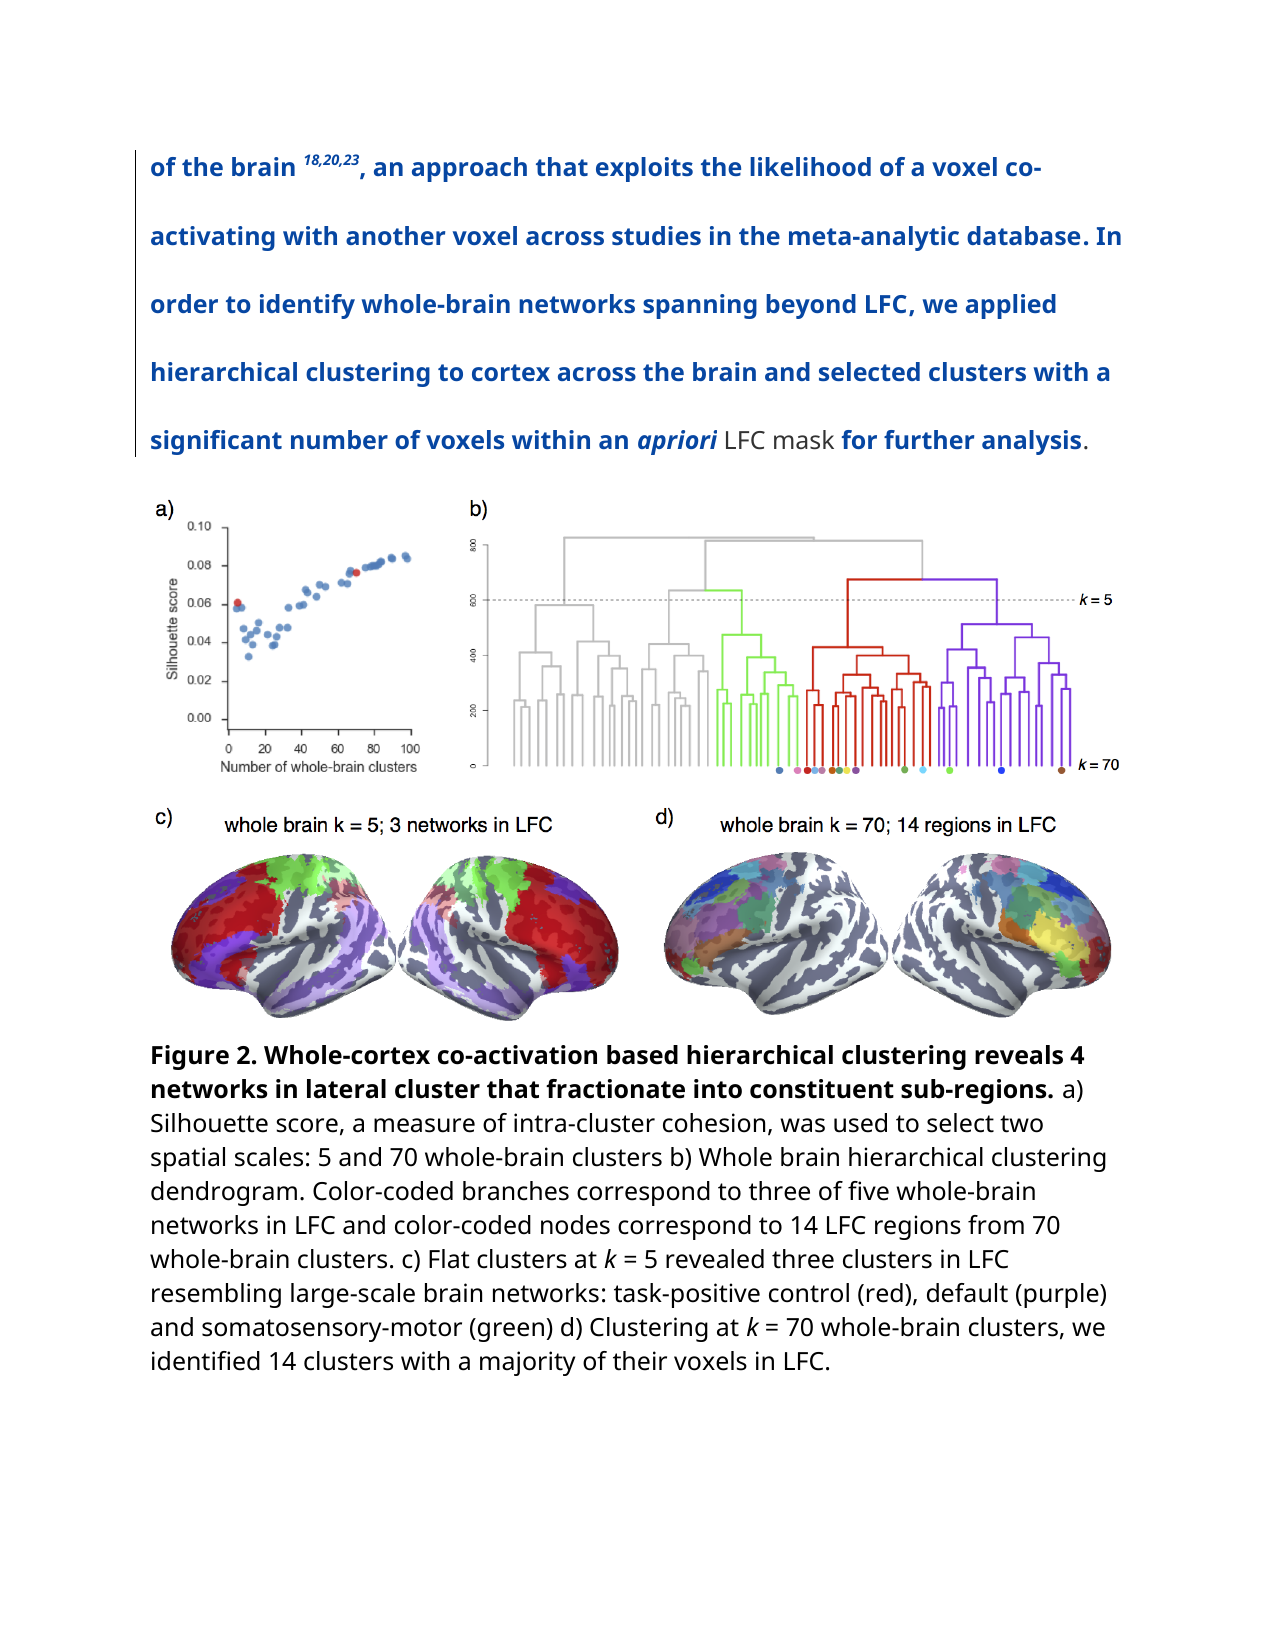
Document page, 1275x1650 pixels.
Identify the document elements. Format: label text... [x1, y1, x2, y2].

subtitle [150, 150, 1125, 457]
text Figure 2. Whole-cortex co-activation based hierarchical clustering reveals 4 networks in lateral cluster that fractionate into constituent sub-regions. a) Silhouette score, a measure of intra-cluster cohesion, was used to select two spatial scales: 5 and 70 whole-brain clusters b) Whole brain hierarchical clustering dendrogram. Color-coded branches correspond to three of five whole-brain networks in LFC and color-coded nodes correspond to 14 LFC regions from 70 whole-brain clusters. c) Flat clusters at k = 5 revealed three clusters in LFC resembling large-scale brain networks: task-positive control (red), default (purple) and somatosensory-motor (green) d) Clustering at k = 70 whole-brain clusters, we identified 14 clusters with a majority of their voxels in LFC. [150, 1038, 1125, 1378]
picture [150, 490, 1125, 1038]
